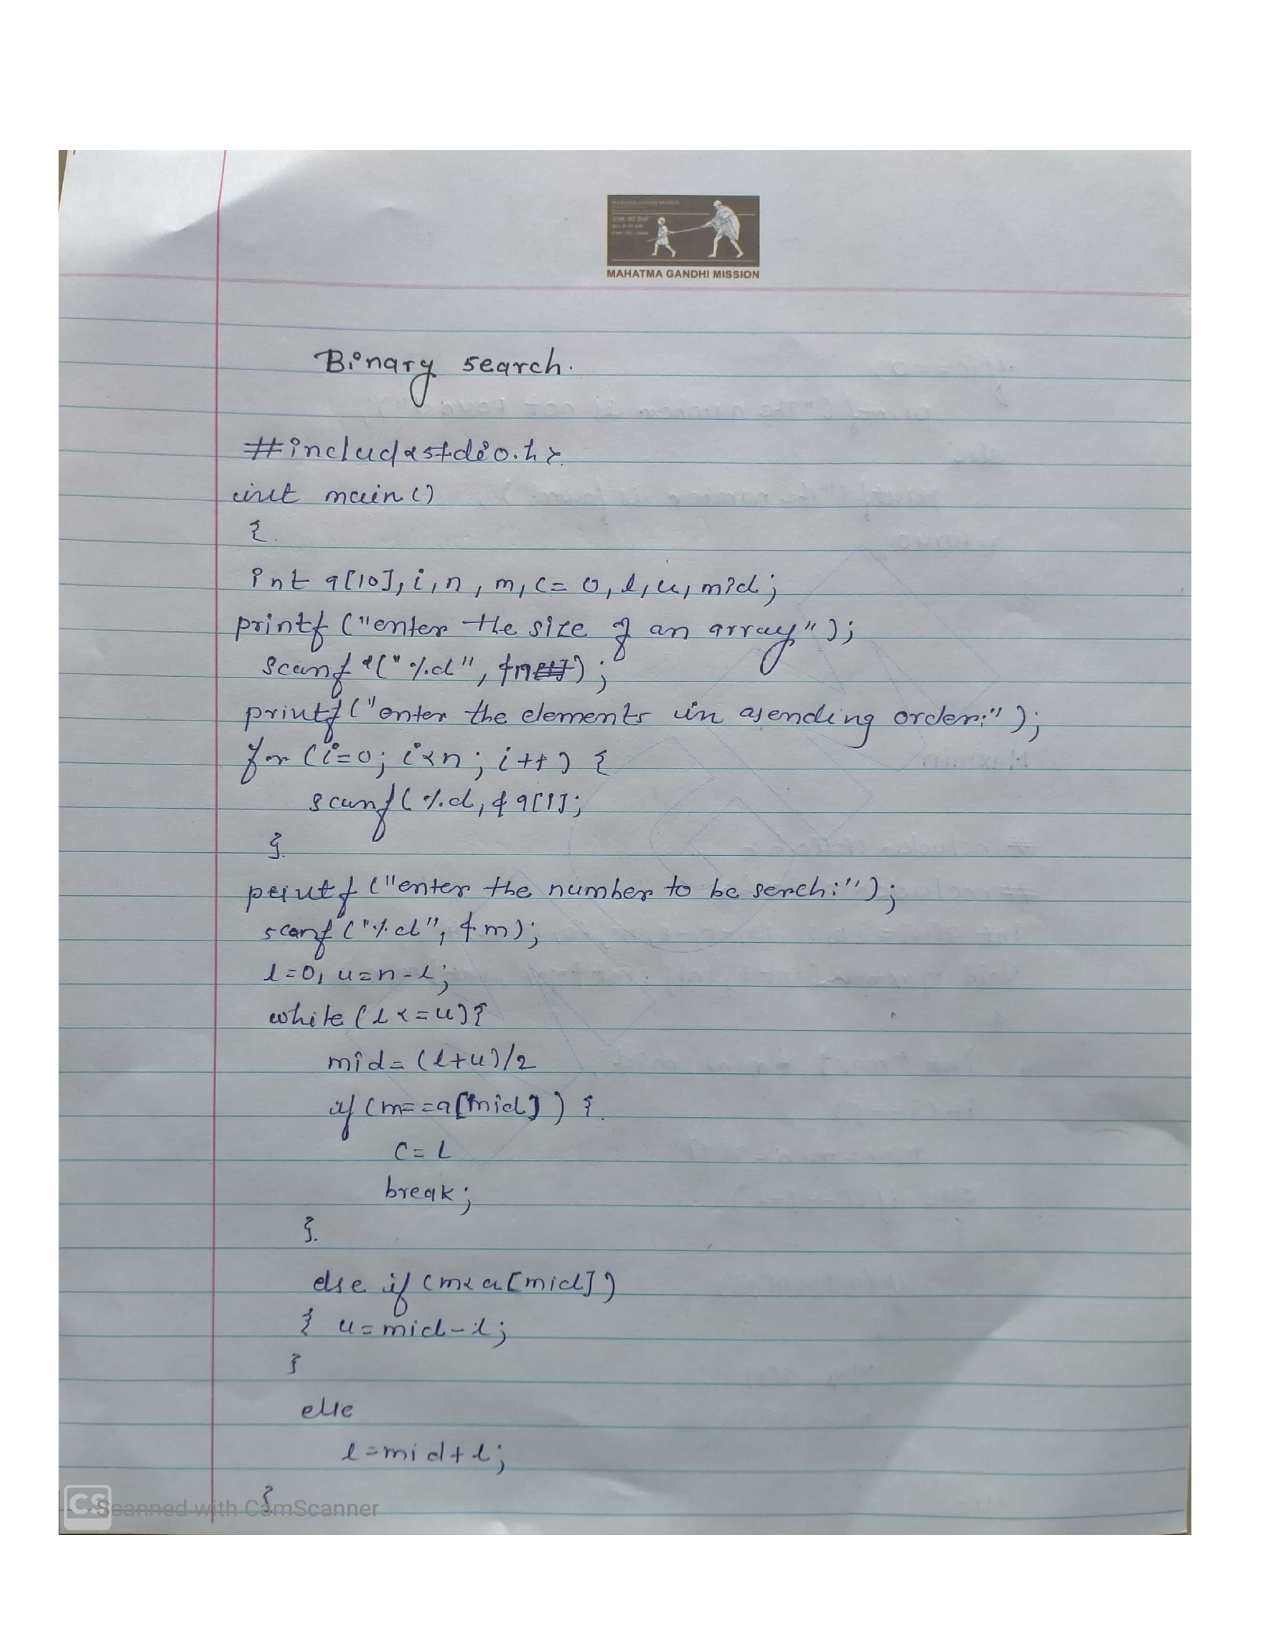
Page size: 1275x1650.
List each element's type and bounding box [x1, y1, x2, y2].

picture [58, 150, 1192, 1535]
